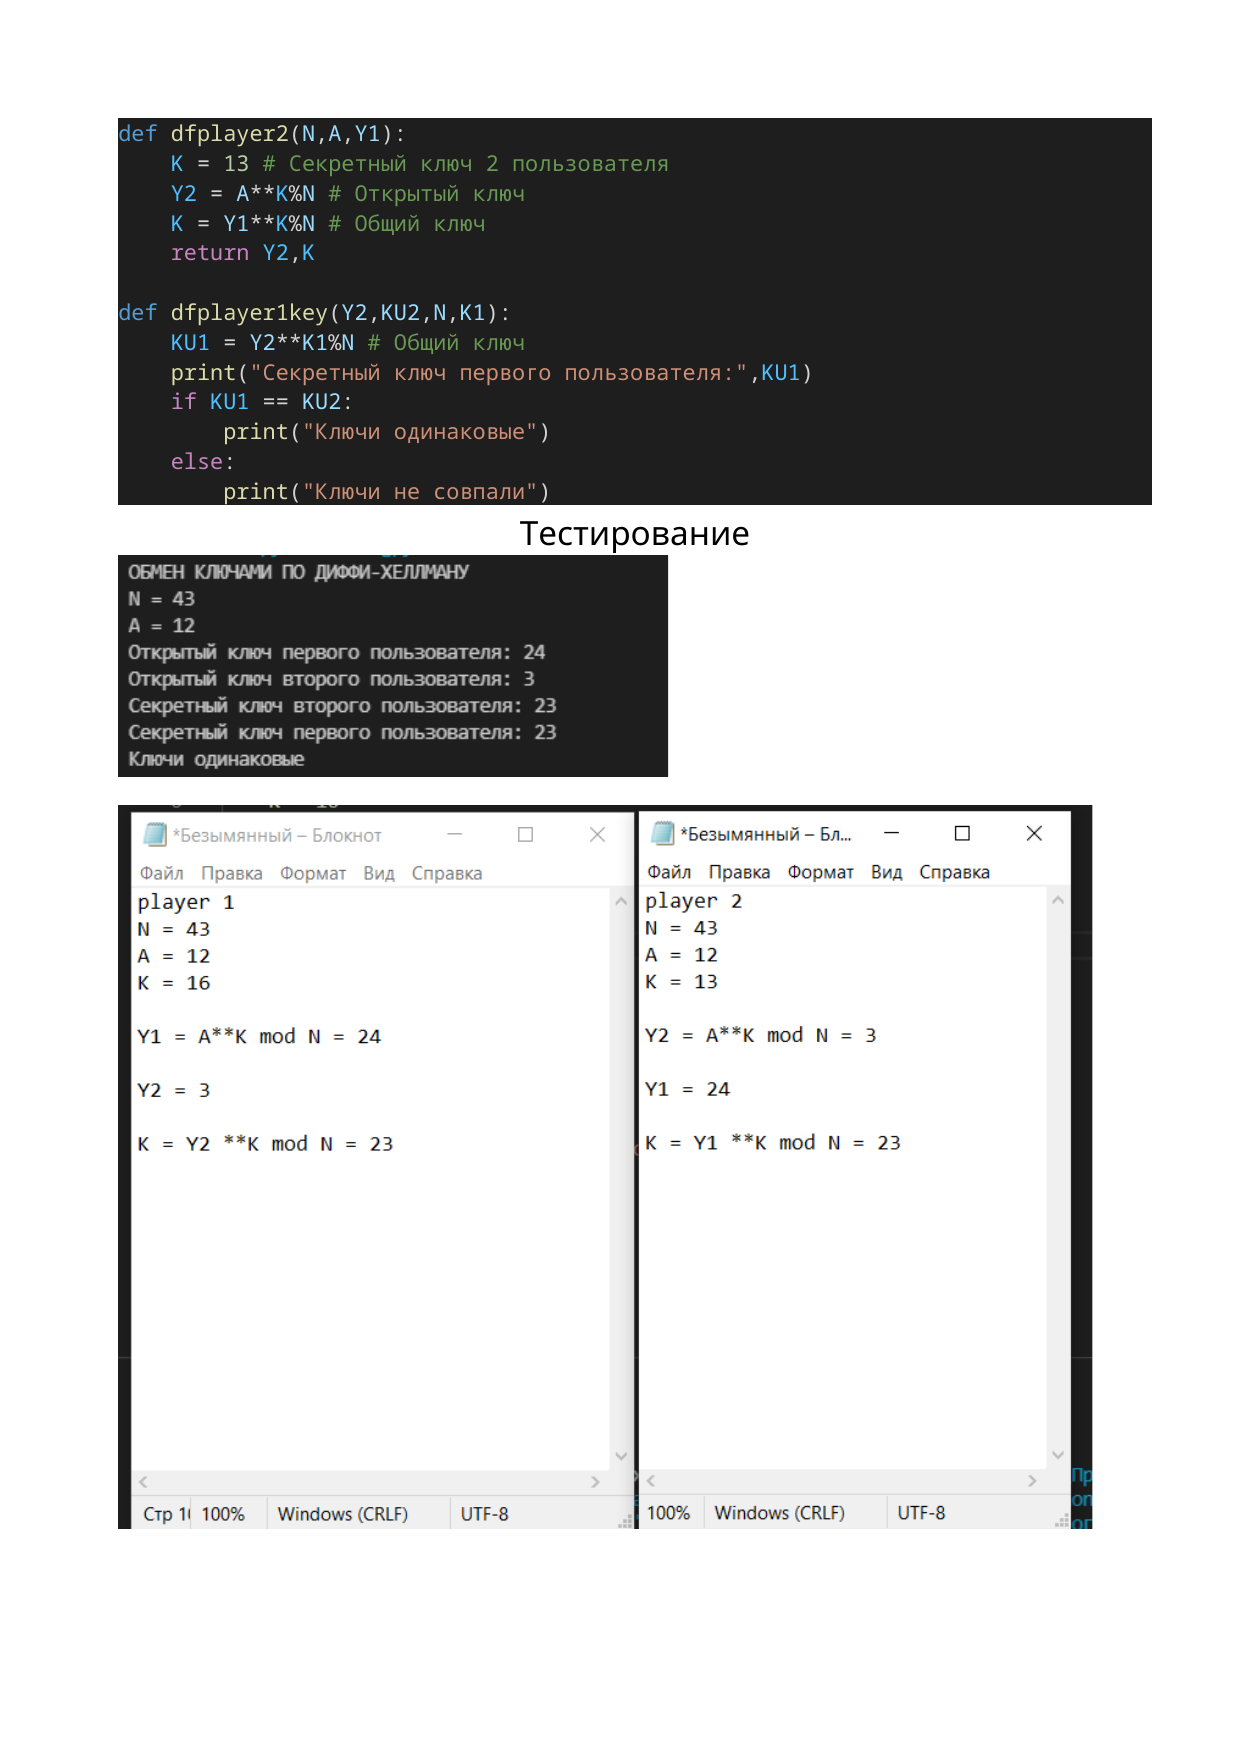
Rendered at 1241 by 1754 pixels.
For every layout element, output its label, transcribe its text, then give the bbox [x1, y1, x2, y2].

text def dfplayer1key(Y2,KU2,N,K1): [118, 297, 1152, 327]
picture [118, 555, 669, 777]
text if KU1 == KU2: [118, 386, 1152, 416]
text K = Y1**K%N # Общий ключ [118, 207, 1152, 237]
text KU1 = Y2**K1%N # Общий ключ [118, 327, 1152, 356]
text print("Ключи не совпали") [118, 476, 1152, 505]
text return Y2,K [118, 237, 1152, 267]
text Y2 = A**K%N # Открытый ключ [118, 178, 1152, 207]
text K = 13 # Секретный ключ 2 пользователя [118, 148, 1152, 178]
picture [118, 805, 1093, 1529]
text else: [118, 446, 1152, 476]
text print("Секретный ключ первого пользователя:",KU1) [118, 356, 1152, 386]
text def dfplayer2(N,A,Y1): [118, 118, 1152, 148]
text print("Ключи одинаковые") [118, 416, 1152, 446]
subtitle Тестирование [118, 509, 1152, 555]
